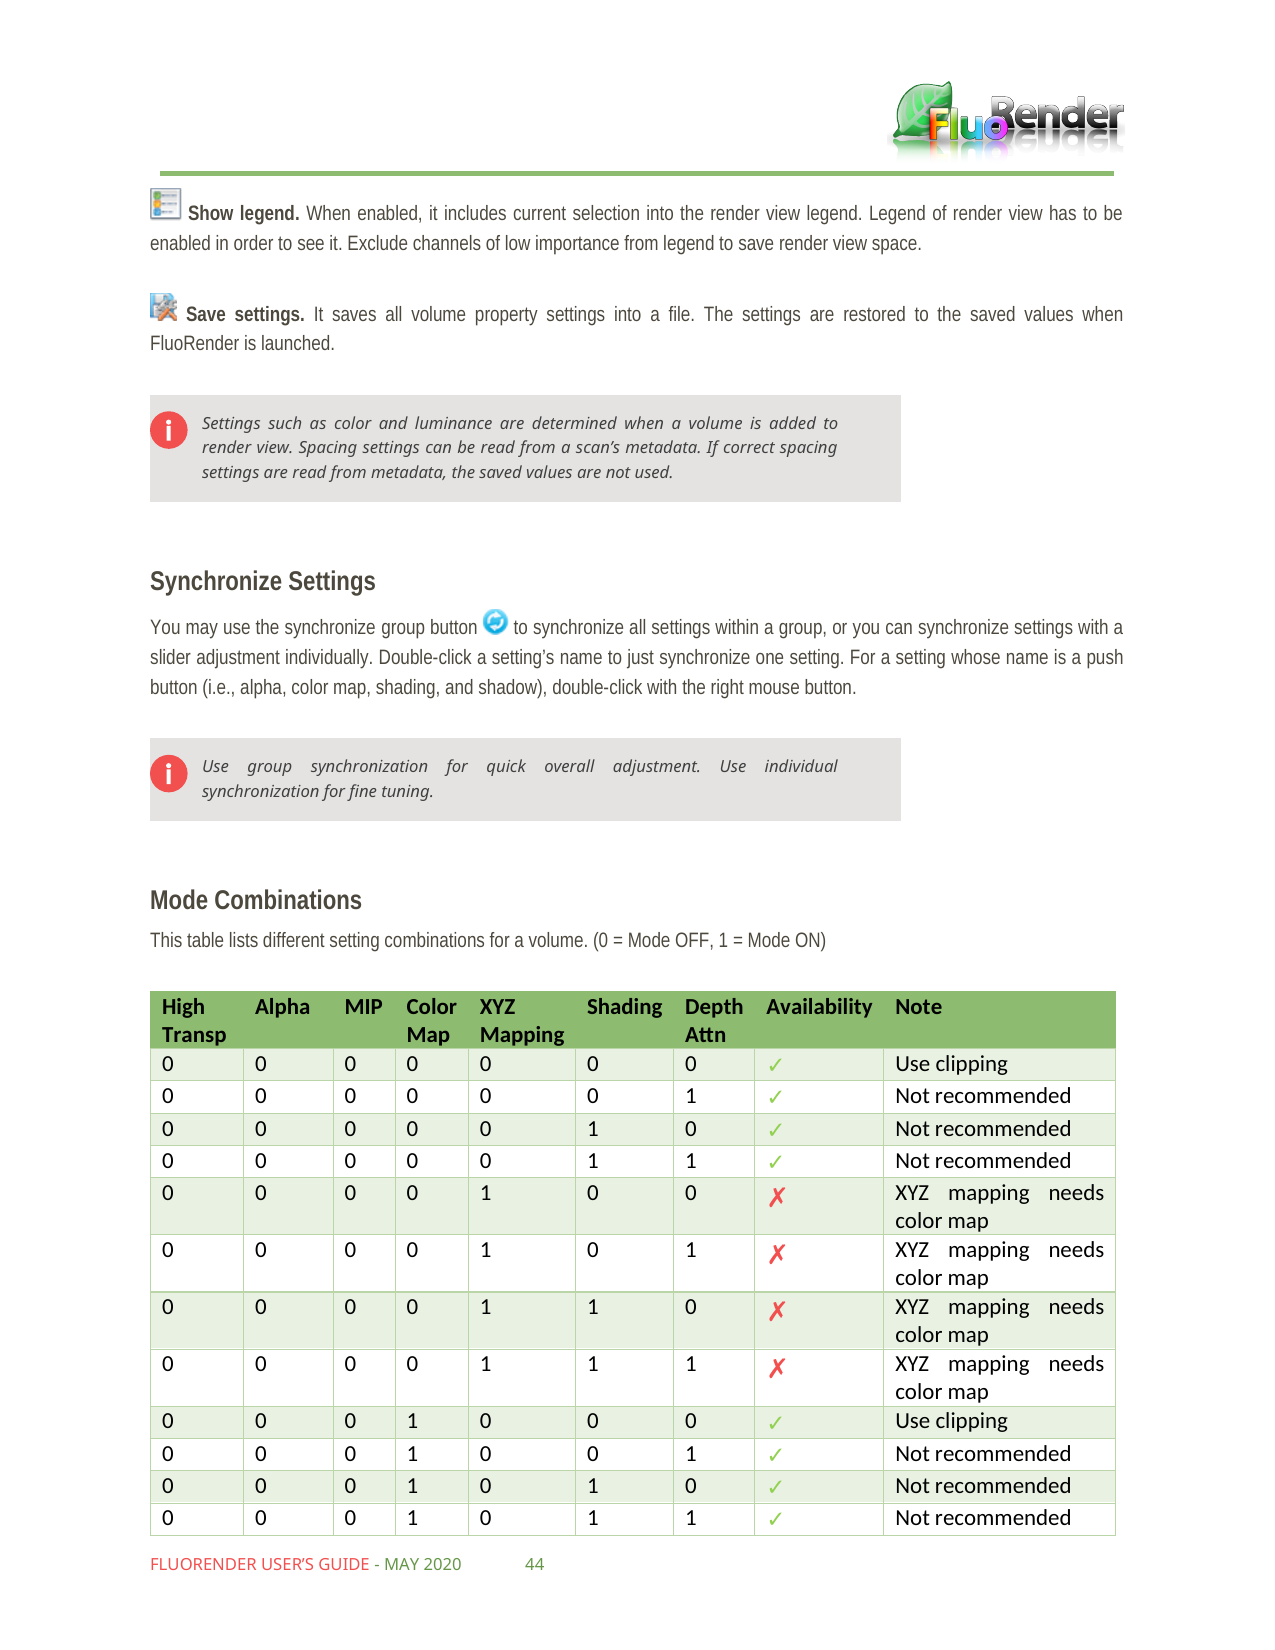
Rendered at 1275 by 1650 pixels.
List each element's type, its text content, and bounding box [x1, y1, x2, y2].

table_cell ✗ [755, 1178, 883, 1234]
table_cell 0 [334, 1407, 395, 1438]
table_cell 0 [151, 1049, 243, 1080]
table_cell ✓ [755, 1081, 883, 1113]
table_cell 0 [244, 1235, 333, 1291]
table_cell ✓ [755, 1049, 883, 1080]
table_cell 1 [674, 1439, 754, 1470]
table_cell 0 [244, 1293, 333, 1348]
table_cell 0 [469, 1146, 575, 1177]
table_cell 0 [334, 1081, 395, 1113]
table_cell Not recommended [884, 1504, 1115, 1535]
table_cell 0 [396, 1178, 468, 1234]
table_cell 1 [396, 1504, 468, 1535]
table_cell 0 [334, 1049, 395, 1080]
table_cell 0 [334, 1178, 395, 1234]
picture [482, 609, 509, 635]
table_header Use group synchronization for quick overall adjustment. Use individual synchronization for fine tuning. [202, 738, 901, 821]
table_cell 0 [151, 1350, 243, 1406]
table_cell 1 [674, 1235, 754, 1291]
table_cell 0 [469, 1439, 575, 1470]
table_cell 1 [396, 1439, 468, 1470]
table_cell 0 [334, 1471, 395, 1502]
table_cell 0 [244, 1146, 333, 1177]
table_cell 0 [674, 1049, 754, 1080]
table_cell Use clipping [884, 1049, 1115, 1080]
table_cell 0 [244, 1081, 333, 1113]
table_cell 0 [151, 1114, 243, 1145]
table_cell 1 [576, 1471, 673, 1502]
table_cell 1 [576, 1350, 673, 1406]
table_cell 1 [396, 1407, 468, 1438]
table_cell XYZ mapping needs color map [884, 1178, 1115, 1234]
table_cell 0 [244, 1178, 333, 1234]
table_header Settings such as color and luminance are determined when a volume is added to render view. Spacing settings can be read from a scan’s metadata. If correct spacing settings are read from metadata, the saved values are not used. [202, 395, 901, 502]
table_cell 0 [674, 1114, 754, 1145]
table_header Note [884, 992, 1115, 1048]
table_cell 0 [334, 1146, 395, 1177]
table_cell 0 [469, 1081, 575, 1113]
table_cell 0 [396, 1350, 468, 1406]
table_cell 0 [151, 1504, 243, 1535]
table_cell 0 [151, 1471, 243, 1502]
table_cell 0 [244, 1350, 333, 1406]
table_cell ✓ [755, 1504, 883, 1535]
table_cell ✓ [755, 1407, 883, 1438]
subtitle Synchronize Settings [150, 566, 1125, 597]
subtitle Mode Combinations [150, 884, 1125, 915]
table_cell 0 [151, 1146, 243, 1177]
table_cell 0 [576, 1178, 673, 1234]
table_cell 0 [244, 1471, 333, 1502]
table_cell Not recommended [884, 1471, 1115, 1502]
table_cell 0 [674, 1407, 754, 1438]
table_header Color Map [396, 992, 468, 1048]
table_cell 0 [396, 1081, 468, 1113]
table_cell ✓ [755, 1114, 883, 1145]
table_cell 0 [244, 1114, 333, 1145]
table_cell 0 [396, 1049, 468, 1080]
table_cell 0 [674, 1293, 754, 1348]
table_cell 0 [151, 1439, 243, 1470]
table_cell ✗ [755, 1293, 883, 1348]
table_cell 0 [576, 1439, 673, 1470]
table_cell ✓ [755, 1471, 883, 1502]
table_header Shading [576, 992, 673, 1048]
text Save settings. It saves all volume property settings into a file. The settings are restored to the saved values when FluoRender is launched. [150, 294, 1125, 355]
table_cell 0 [576, 1049, 673, 1080]
table_cell XYZ mapping needs color map [884, 1235, 1115, 1291]
table_cell 0 [244, 1407, 333, 1438]
table_cell 0 [244, 1504, 333, 1535]
picture [150, 293, 177, 321]
picture [150, 188, 182, 221]
table_cell 0 [469, 1049, 575, 1080]
table_header Availability [755, 992, 883, 1048]
table_cell ✓ [755, 1439, 883, 1470]
table_cell 0 [576, 1235, 673, 1291]
table_cell 0 [469, 1504, 575, 1535]
picture [887, 75, 1125, 165]
table_cell XYZ mapping needs color map [884, 1293, 1115, 1348]
table_cell XYZ mapping needs color map [884, 1350, 1115, 1406]
table_cell 1 [674, 1350, 754, 1406]
table_cell 0 [334, 1114, 395, 1145]
table_cell 1 [469, 1350, 575, 1406]
table_cell 0 [151, 1081, 243, 1113]
table_cell ✓ [755, 1146, 883, 1177]
table_header High Transp [151, 992, 243, 1048]
table_cell ✗ [755, 1350, 883, 1406]
table_cell Not recommended [884, 1146, 1115, 1177]
table_header MIP [334, 992, 395, 1048]
table_header [150, 738, 202, 821]
table_cell 0 [674, 1471, 754, 1502]
table_cell 0 [674, 1178, 754, 1234]
table_cell 0 [151, 1235, 243, 1291]
table_cell 1 [469, 1293, 575, 1348]
table_cell 0 [334, 1504, 395, 1535]
table_cell 1 [469, 1178, 575, 1234]
table_cell 1 [396, 1471, 468, 1502]
table_cell 0 [576, 1407, 673, 1438]
table_cell 0 [469, 1471, 575, 1502]
table_cell 1 [576, 1504, 673, 1535]
table_cell Not recommended [884, 1081, 1115, 1113]
table_header XYZ Mapping [469, 992, 575, 1048]
table_cell 0 [151, 1293, 243, 1348]
table_cell 0 [334, 1293, 395, 1348]
table_cell 0 [396, 1293, 468, 1348]
table_header Alpha [244, 992, 333, 1048]
table_cell 0 [469, 1407, 575, 1438]
table_cell 1 [674, 1146, 754, 1177]
table_cell 0 [469, 1114, 575, 1145]
table_cell 0 [334, 1439, 395, 1470]
table_cell ✗ [755, 1235, 883, 1291]
table_cell 1 [469, 1235, 575, 1291]
text Show legend. When enabled, it includes current selection into the render view legend. Legend of render view has to be enabled in order to see it. Exclude channels of low importance from legend to save render view space. [150, 189, 1125, 255]
table_cell 1 [576, 1146, 673, 1177]
table_cell 0 [396, 1114, 468, 1145]
table_cell 1 [576, 1114, 673, 1145]
table_header Depth Attn [674, 992, 754, 1048]
table_cell 0 [396, 1146, 468, 1177]
table_cell 0 [244, 1049, 333, 1080]
table_cell 0 [396, 1235, 468, 1291]
table_cell 1 [674, 1504, 754, 1535]
table_cell 1 [674, 1081, 754, 1113]
table_cell 1 [576, 1293, 673, 1348]
table_cell 0 [151, 1178, 243, 1234]
text This table lists different setting combinations for a volume. (0 = Mode OFF, 1 = Mode ON) [150, 928, 1125, 952]
table_cell 0 [244, 1439, 333, 1470]
table_cell Use clipping [884, 1407, 1115, 1438]
table_cell Not recommended [884, 1439, 1115, 1470]
table_header [150, 395, 202, 502]
table_cell 0 [151, 1407, 243, 1438]
table_cell 0 [334, 1235, 395, 1291]
table_cell 0 [334, 1350, 395, 1406]
table_cell 0 [576, 1081, 673, 1113]
table_cell Not recommended [884, 1114, 1115, 1145]
text You may use the synchronize group button to synchronize all settings within a group, or you can synchronize settings with a slider adjustment individually. Double-click a setting’s name to just synchronize one setting. For a setting whose name is a push button (i.e., alpha, color map, shading, and shadow), double-click with the right mouse button. [150, 609, 1125, 699]
